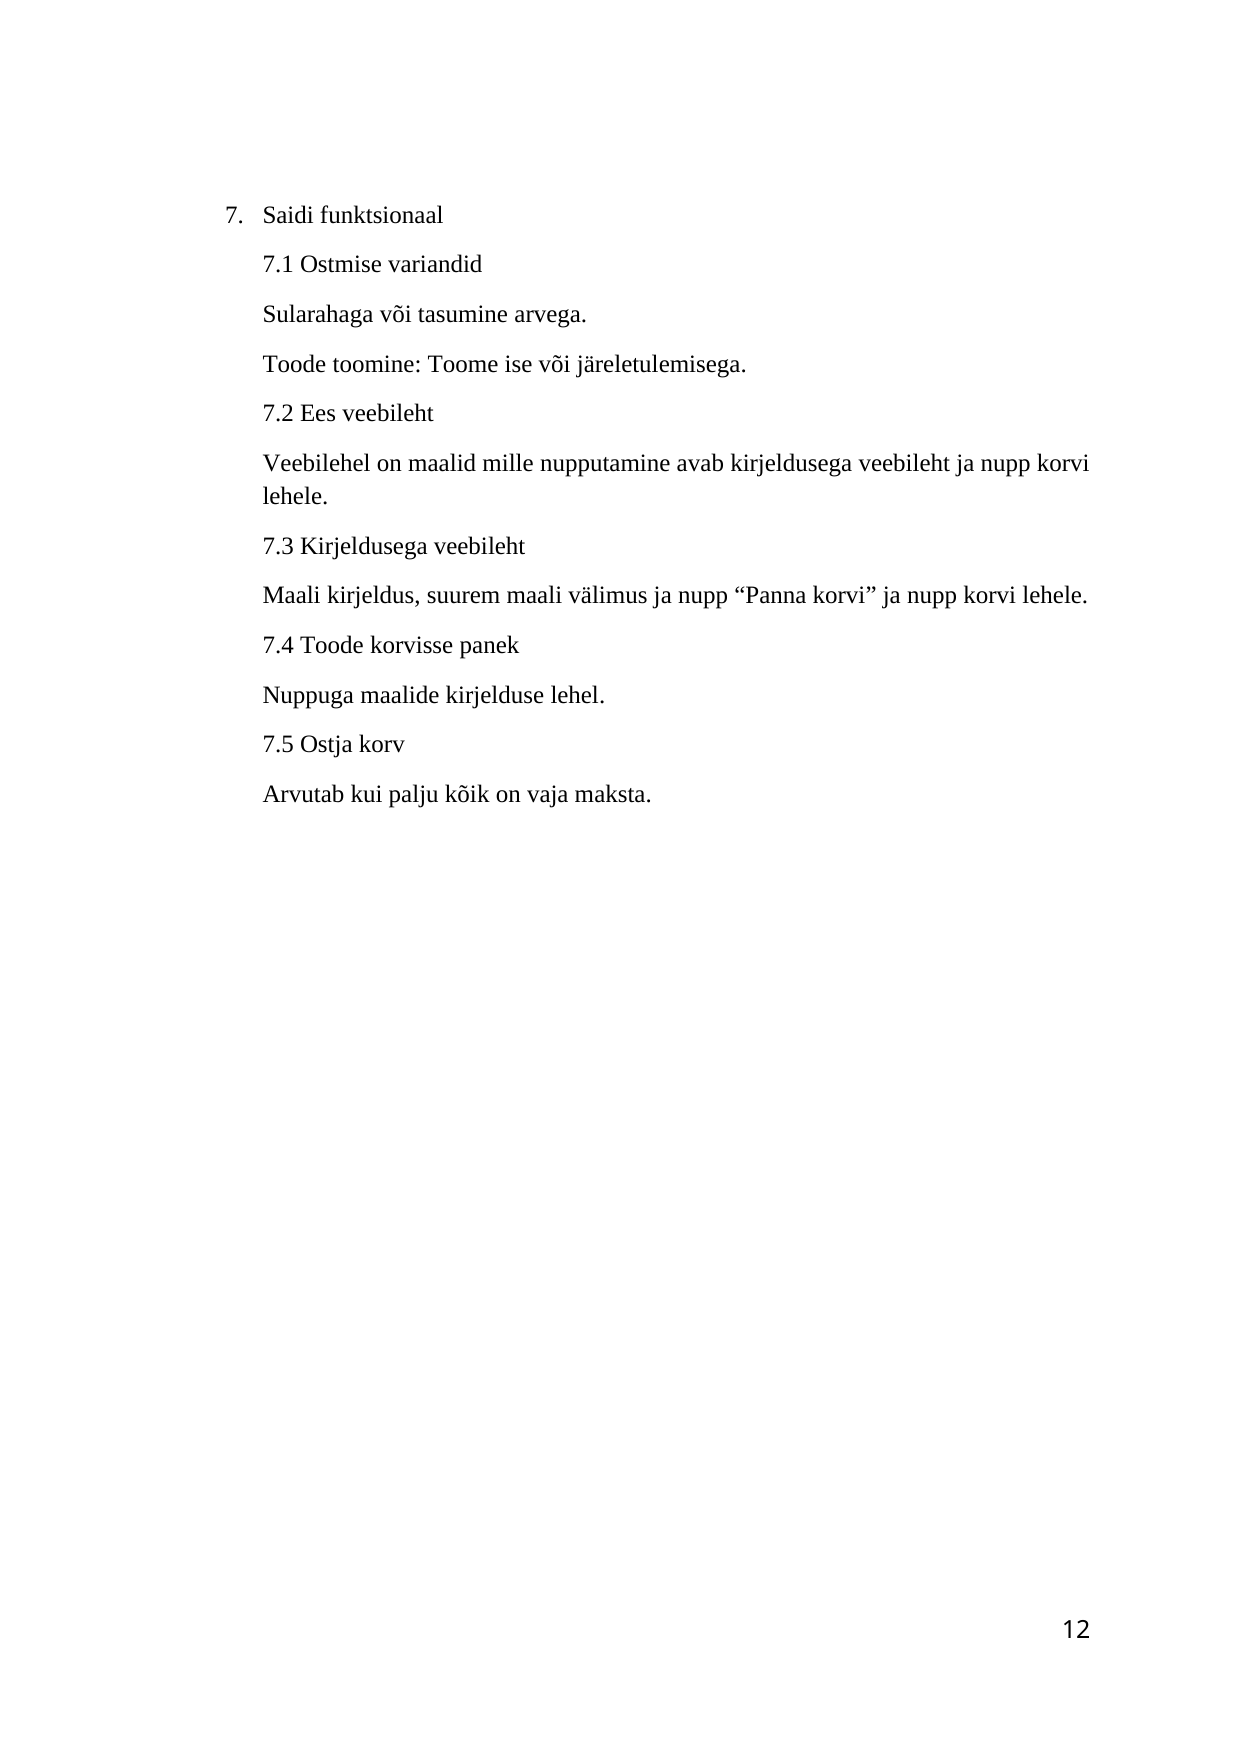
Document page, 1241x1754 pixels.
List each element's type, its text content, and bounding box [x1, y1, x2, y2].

text Maali kirjeldus, suurem maali välimus ja nupp “Panna korvi” ja nupp korvi lehele. [262, 581, 1090, 609]
text 7.1 Ostmise variandid [262, 249, 1090, 278]
list Saidi funktsionaal [225, 200, 1090, 228]
text 7.4 Toode korvisse panek [262, 630, 1090, 659]
text Veebilehel on maalid mille nupputamine avab kirjeldusega veebileht ja nupp korvi lehele. [262, 448, 1090, 510]
text Nuppuga maalide kirjelduse lehel. [262, 680, 1090, 709]
text 7.2 Ees veebileht [262, 398, 1090, 427]
text 7.3 Kirjeldusega veebileht [262, 531, 1090, 559]
text Arvutab kui palju kõik on vaja maksta. [262, 779, 1090, 808]
text Toode toomine: Toome ise või järeletulemisega. [262, 349, 1090, 377]
text 7.5 Ostja korv [262, 729, 1090, 758]
text Sularahaga või tasumine arvega. [262, 299, 1090, 328]
